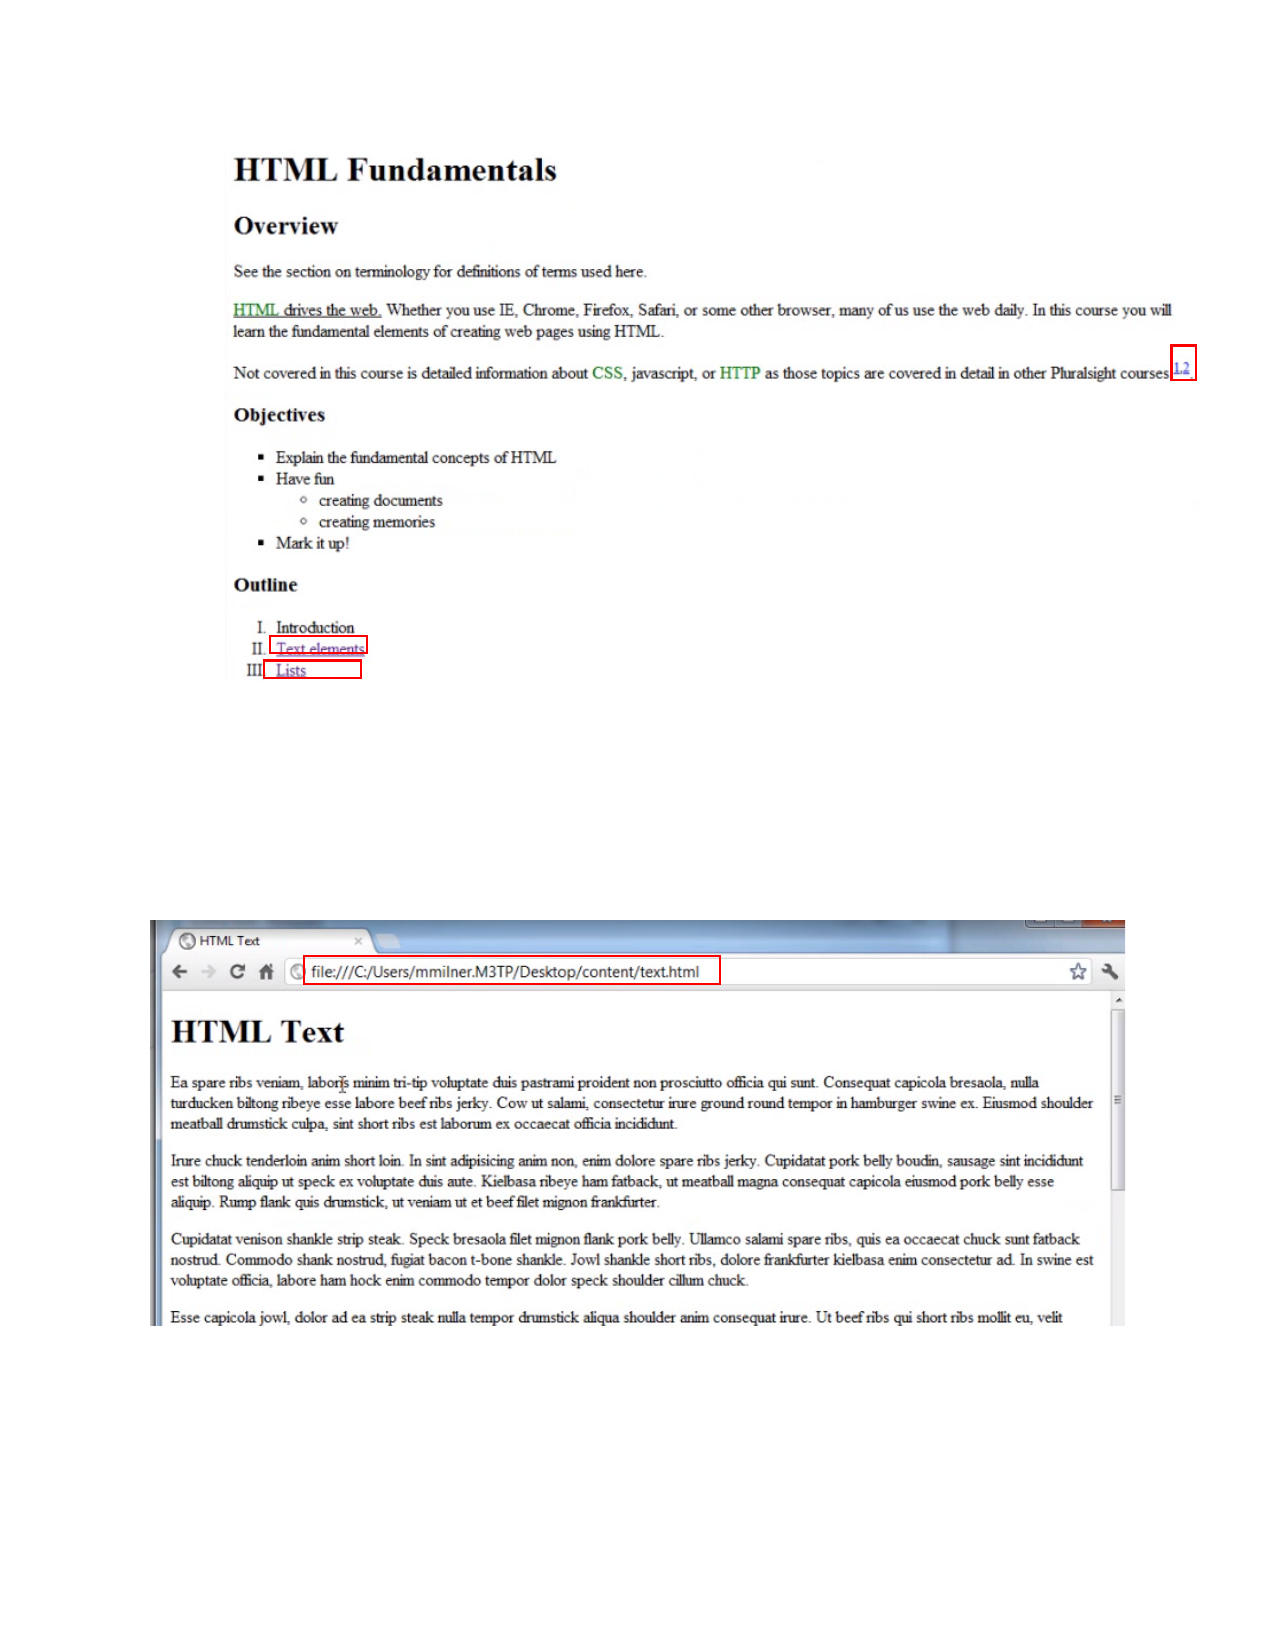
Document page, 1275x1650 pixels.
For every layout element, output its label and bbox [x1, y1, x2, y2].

picture [225, 150, 1200, 681]
picture [150, 920, 1125, 1326]
